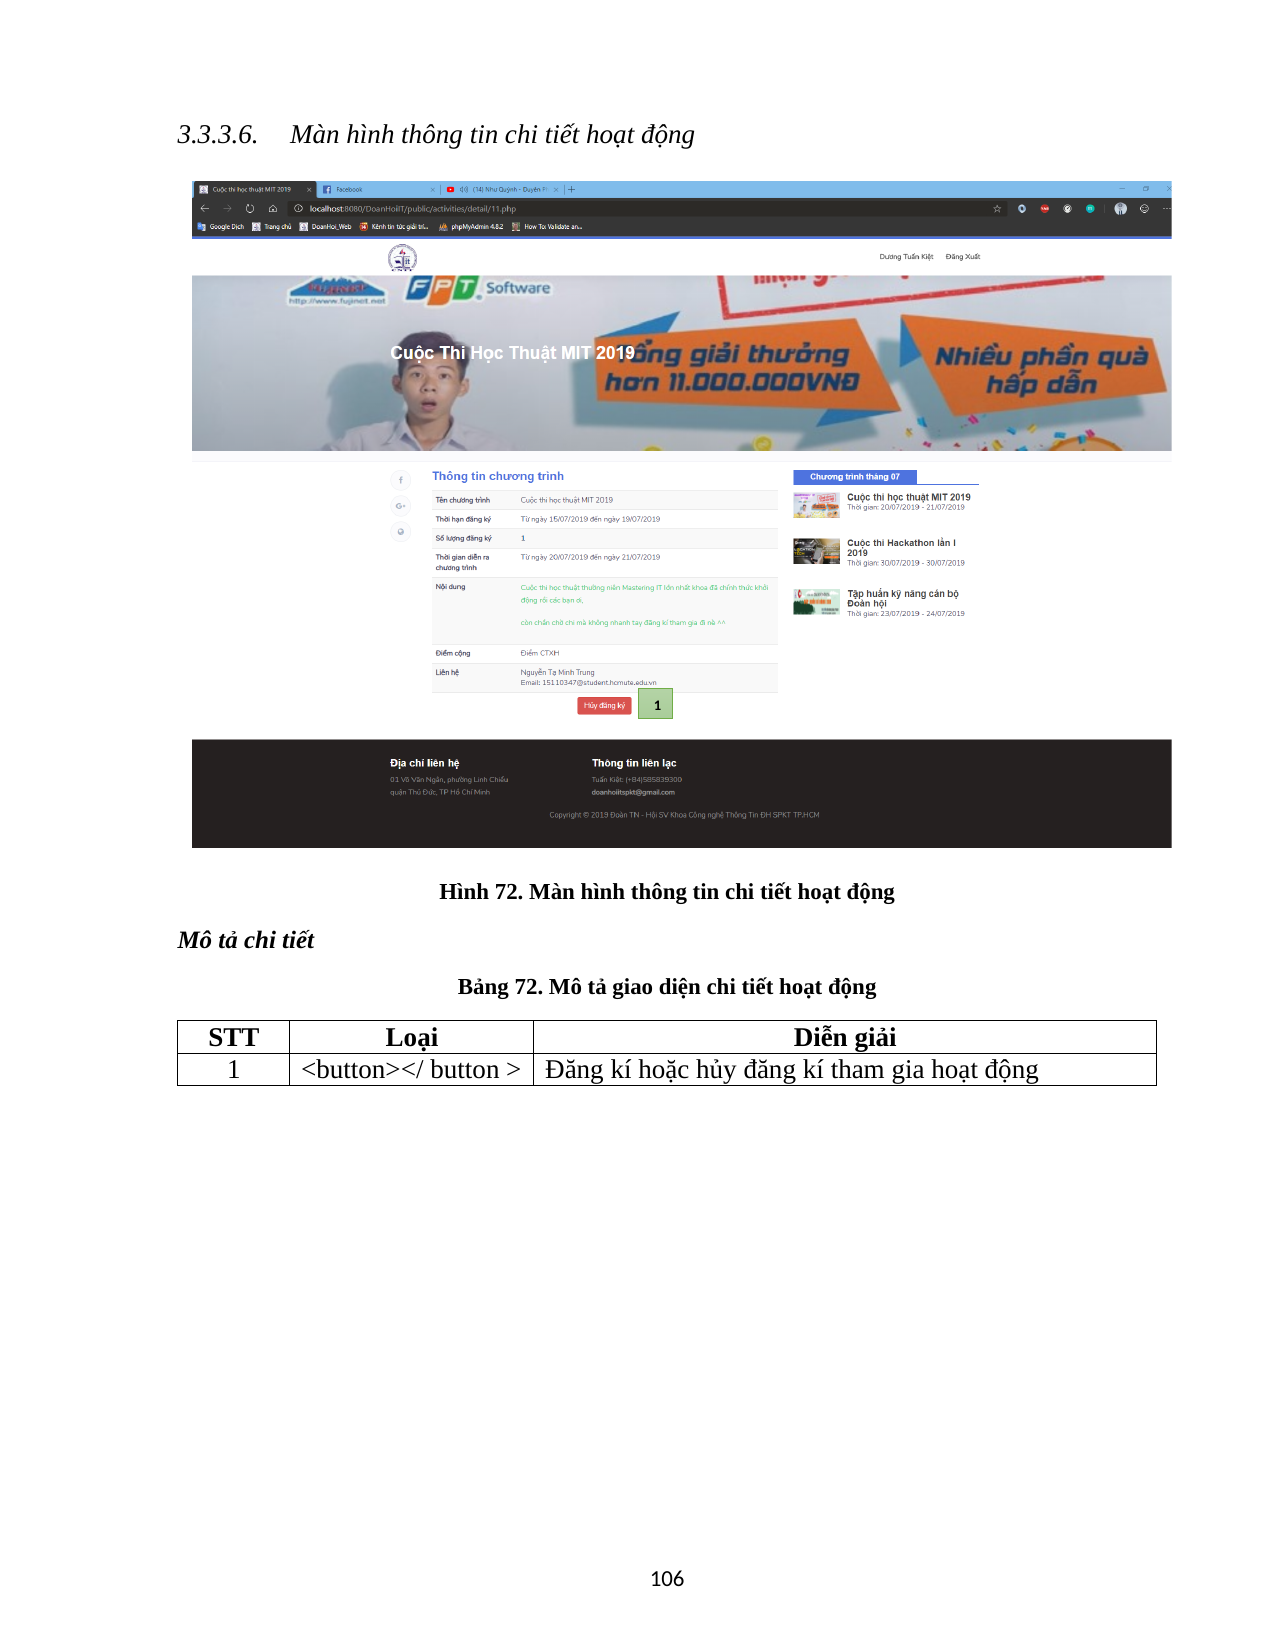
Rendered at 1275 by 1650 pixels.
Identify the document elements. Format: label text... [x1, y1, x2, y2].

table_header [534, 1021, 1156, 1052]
list Màn hình thông tin chi tiết hoạt động [177, 118, 1157, 149]
picture [192, 181, 1172, 848]
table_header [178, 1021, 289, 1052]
text Bảng 72. Mô tả giao diện chi tiết hoạt động [177, 973, 1157, 999]
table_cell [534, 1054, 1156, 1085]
text Mô tả chi tiết [177, 925, 1157, 954]
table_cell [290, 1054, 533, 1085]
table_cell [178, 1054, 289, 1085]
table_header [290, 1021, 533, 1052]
